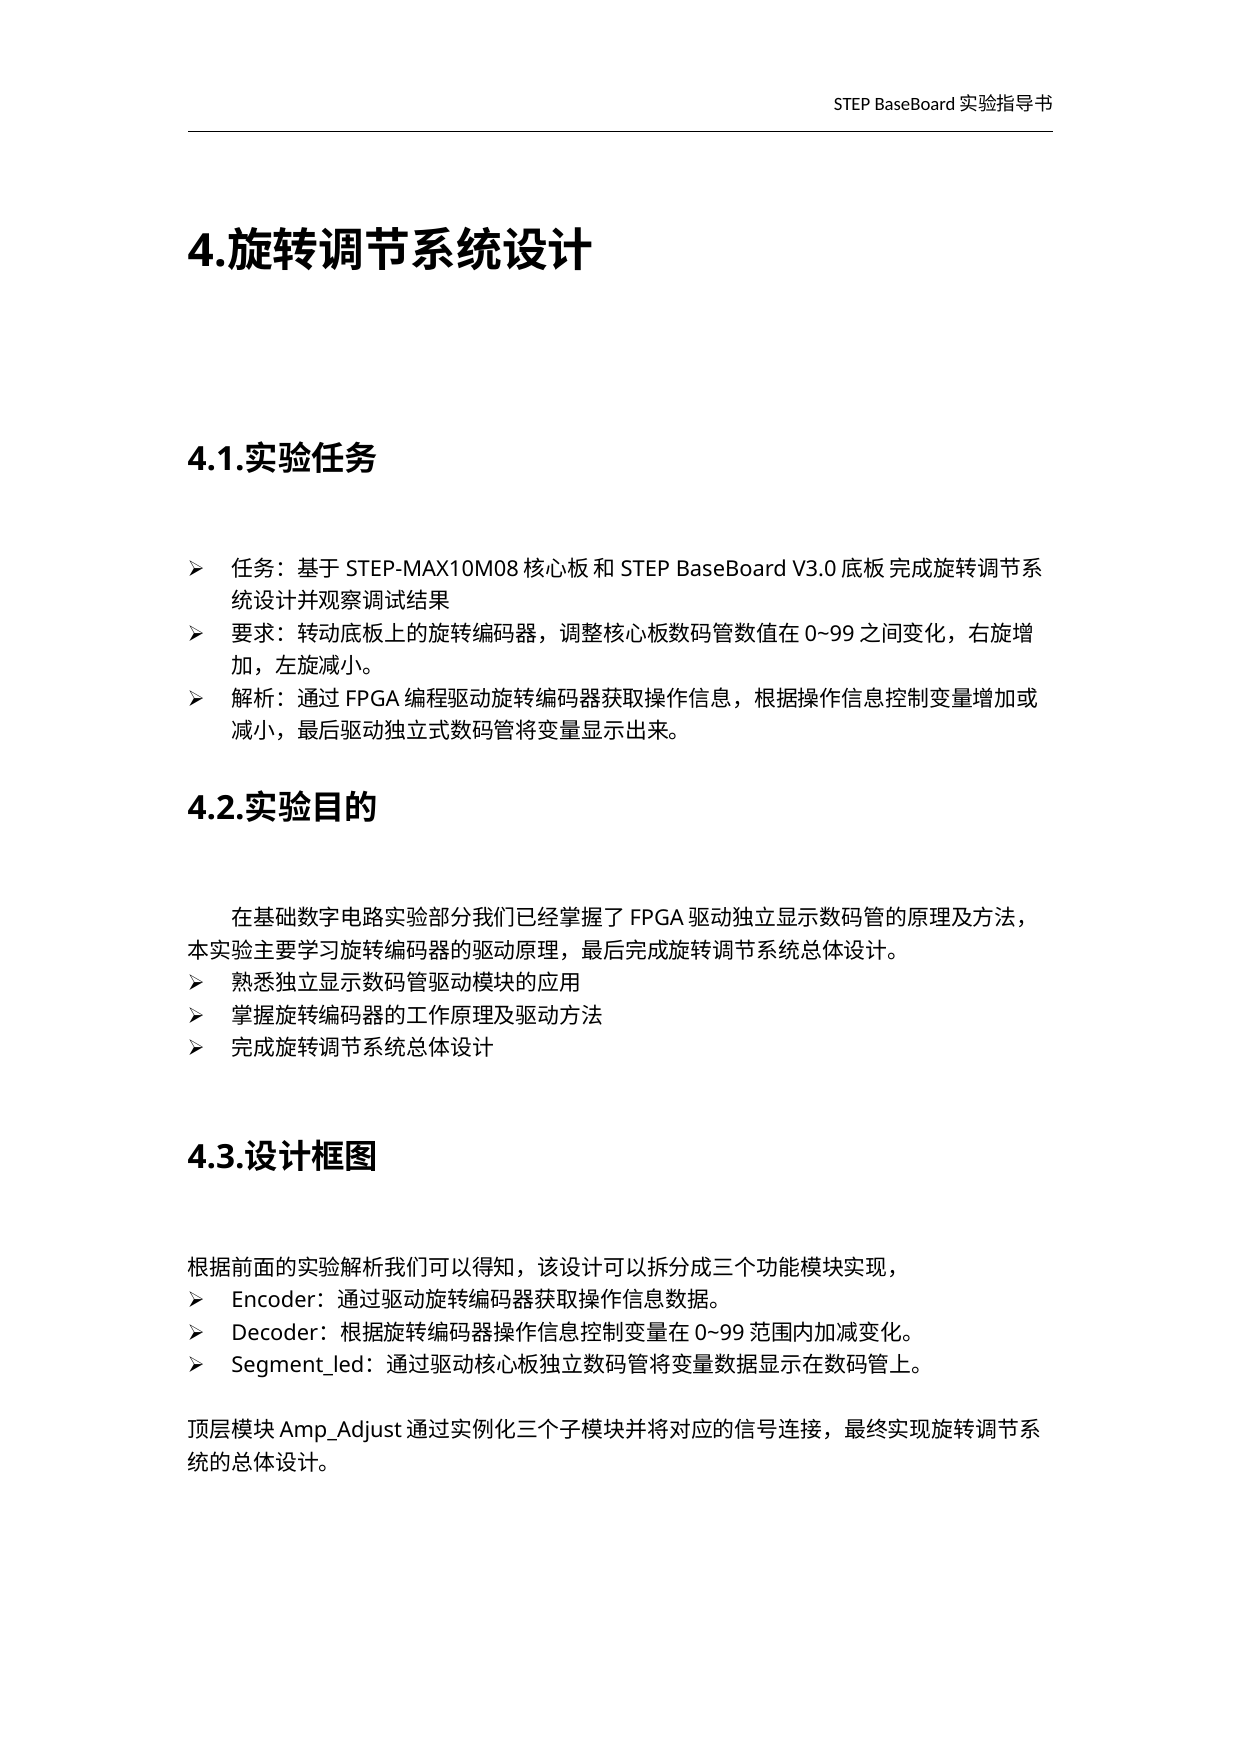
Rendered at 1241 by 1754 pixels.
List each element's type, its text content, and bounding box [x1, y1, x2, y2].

list Encoder：通过驱动旋转编码器获取操作信息数据。 [187, 1282, 1053, 1314]
list 完成旋转调节系统总体设计 [187, 1030, 1053, 1062]
list 掌握旋转编码器的工作原理及驱动方法 [187, 997, 1053, 1030]
subtitle 4.3.设计框图 [187, 1122, 1053, 1187]
list Decoder：根据旋转编码器操作信息控制变量在0~99范围内加减变化。 [187, 1314, 1053, 1347]
list 任务：基于 STEP-MAX10M08核心板 和 STEP BaseBoard V3.0底板 完成旋转调节系统设计并观察调试结果 [187, 550, 1053, 615]
text 根据前面的实验解析我们可以得知，该设计可以拆分成三个功能模块实现， [187, 1249, 1053, 1282]
text 顶层模块Amp_Adjust通过实例化三个子模块并将对应的信号连接，最终实现旋转调节系统的总体设计。 [187, 1412, 1053, 1477]
list 要求：转动底板上的旋转编码器，调整核心板数码管数值在0~99之间变化，右旋增加，左旋减小。 [187, 615, 1053, 680]
subtitle 4.2.实验目的 [187, 772, 1053, 837]
list 熟悉独立显示数码管驱动模块的应用 [187, 965, 1053, 997]
subtitle 4.1.实验任务 [187, 423, 1053, 488]
subtitle 4.旋转调节系统设计 [187, 197, 1053, 295]
list 解析：通过FPGA编程驱动旋转编码器获取操作信息，根据操作信息控制变量增加或减小，最后驱动独立式数码管将变量显示出来。 [187, 680, 1053, 745]
list Segment_led：通过驱动核心板独立数码管将变量数据显示在数码管上。 [187, 1347, 1053, 1379]
text 在基础数字电路实验部分我们已经掌握了FPGA驱动独立显示数码管的原理及方法，本实验主要学习旋转编码器的驱动原理，最后完成旋转调节系统总体设计。 [187, 900, 1053, 965]
